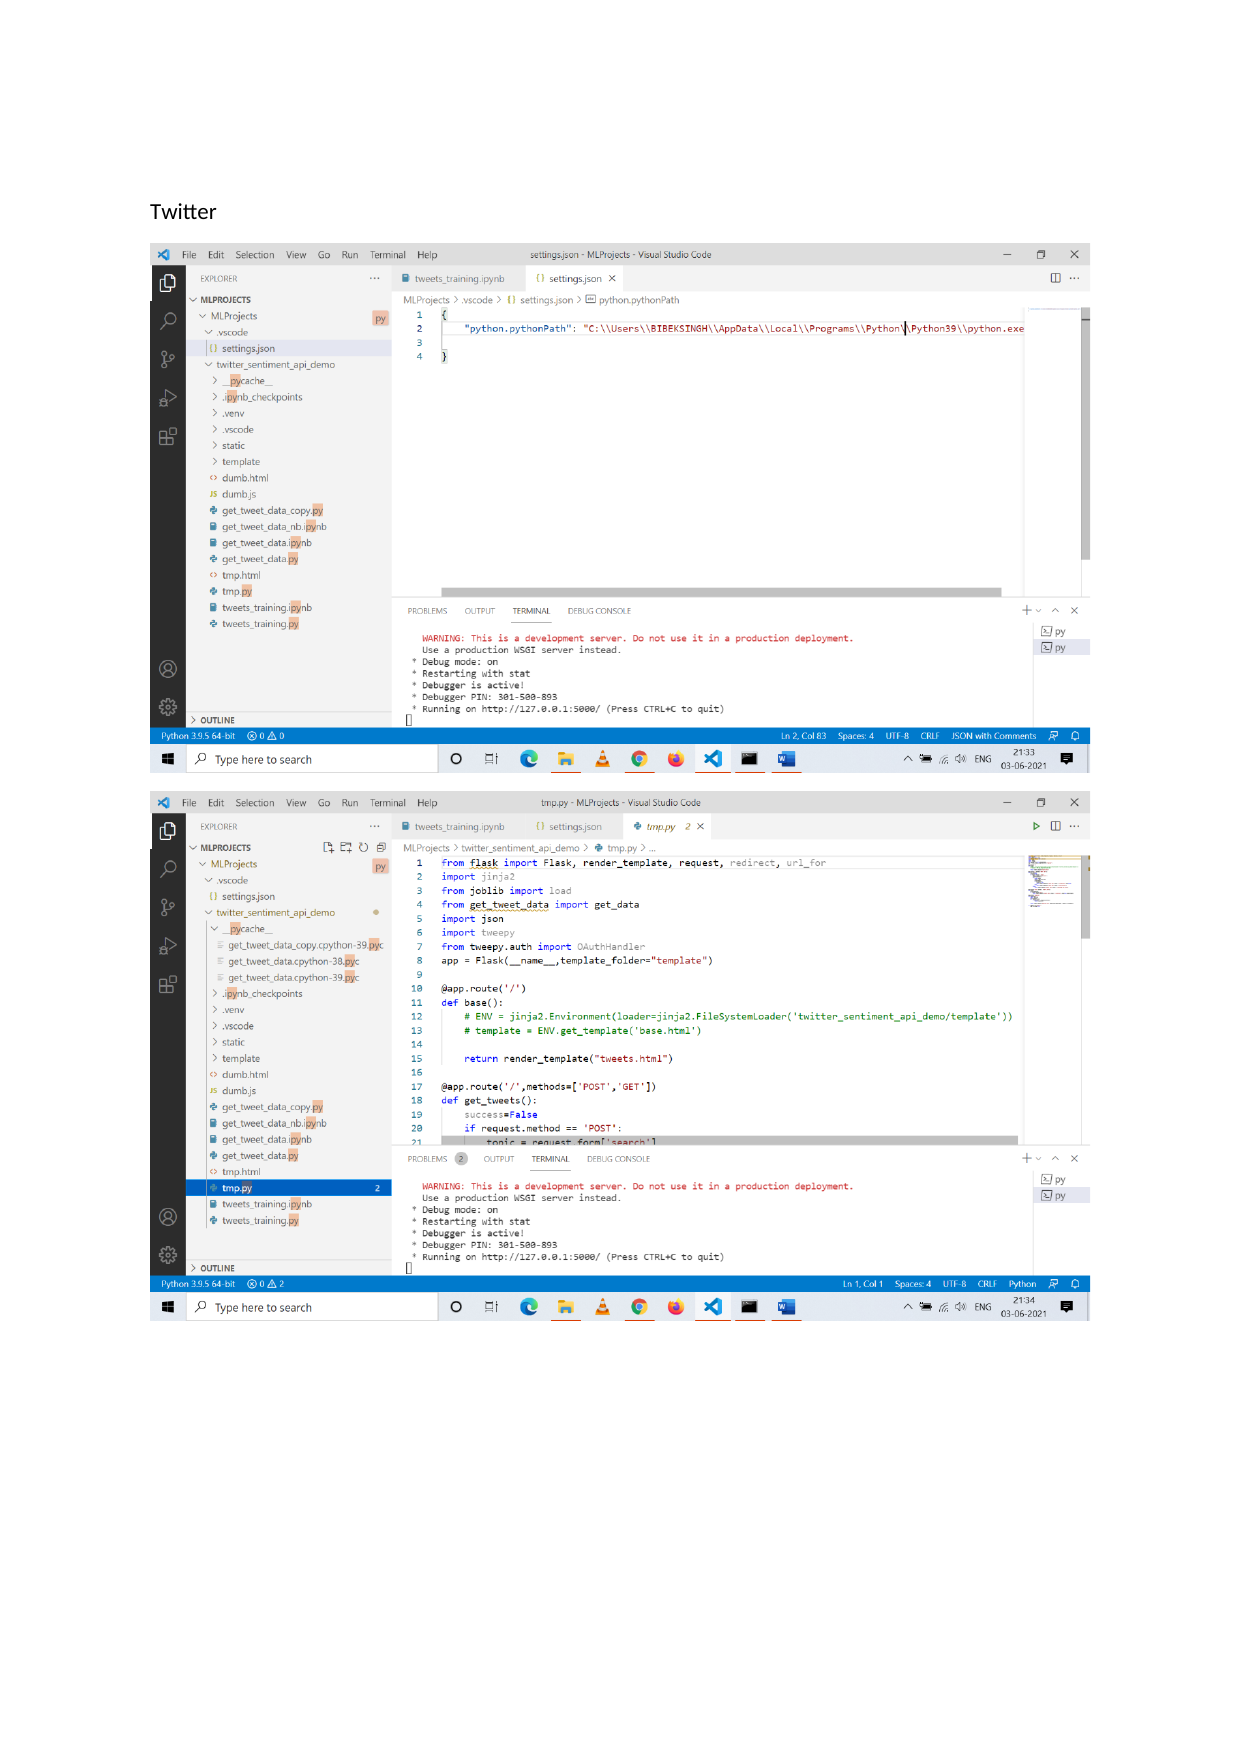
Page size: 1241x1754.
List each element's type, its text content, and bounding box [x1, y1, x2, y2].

picture [150, 243, 1091, 773]
text Twitter [150, 197, 1090, 225]
picture [150, 791, 1091, 1321]
